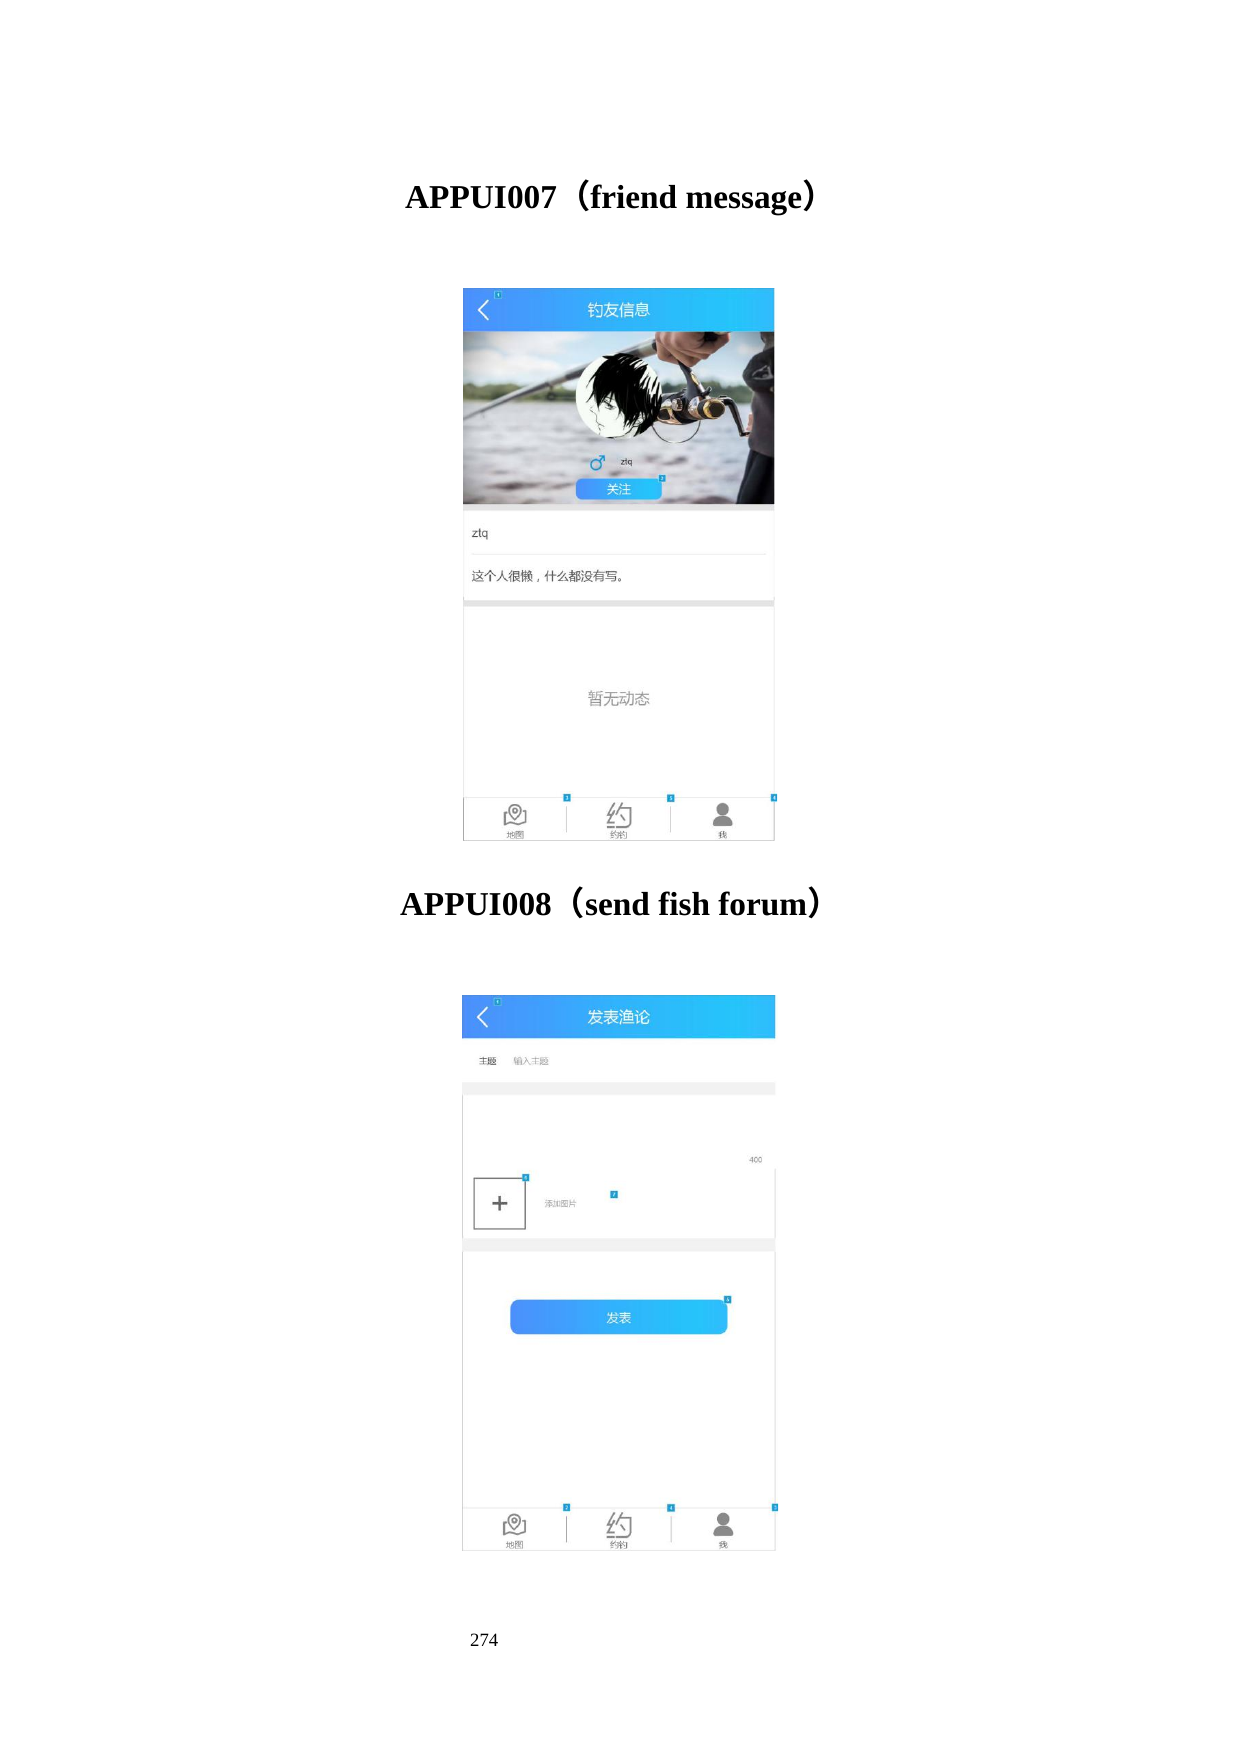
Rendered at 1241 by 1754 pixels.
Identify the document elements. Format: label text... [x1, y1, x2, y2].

subtitle APPUI008（send fish forum） [187, 868, 1053, 933]
subtitle APPUI007（friend message） [187, 162, 1053, 227]
picture [462, 995, 779, 1551]
picture [463, 288, 778, 841]
